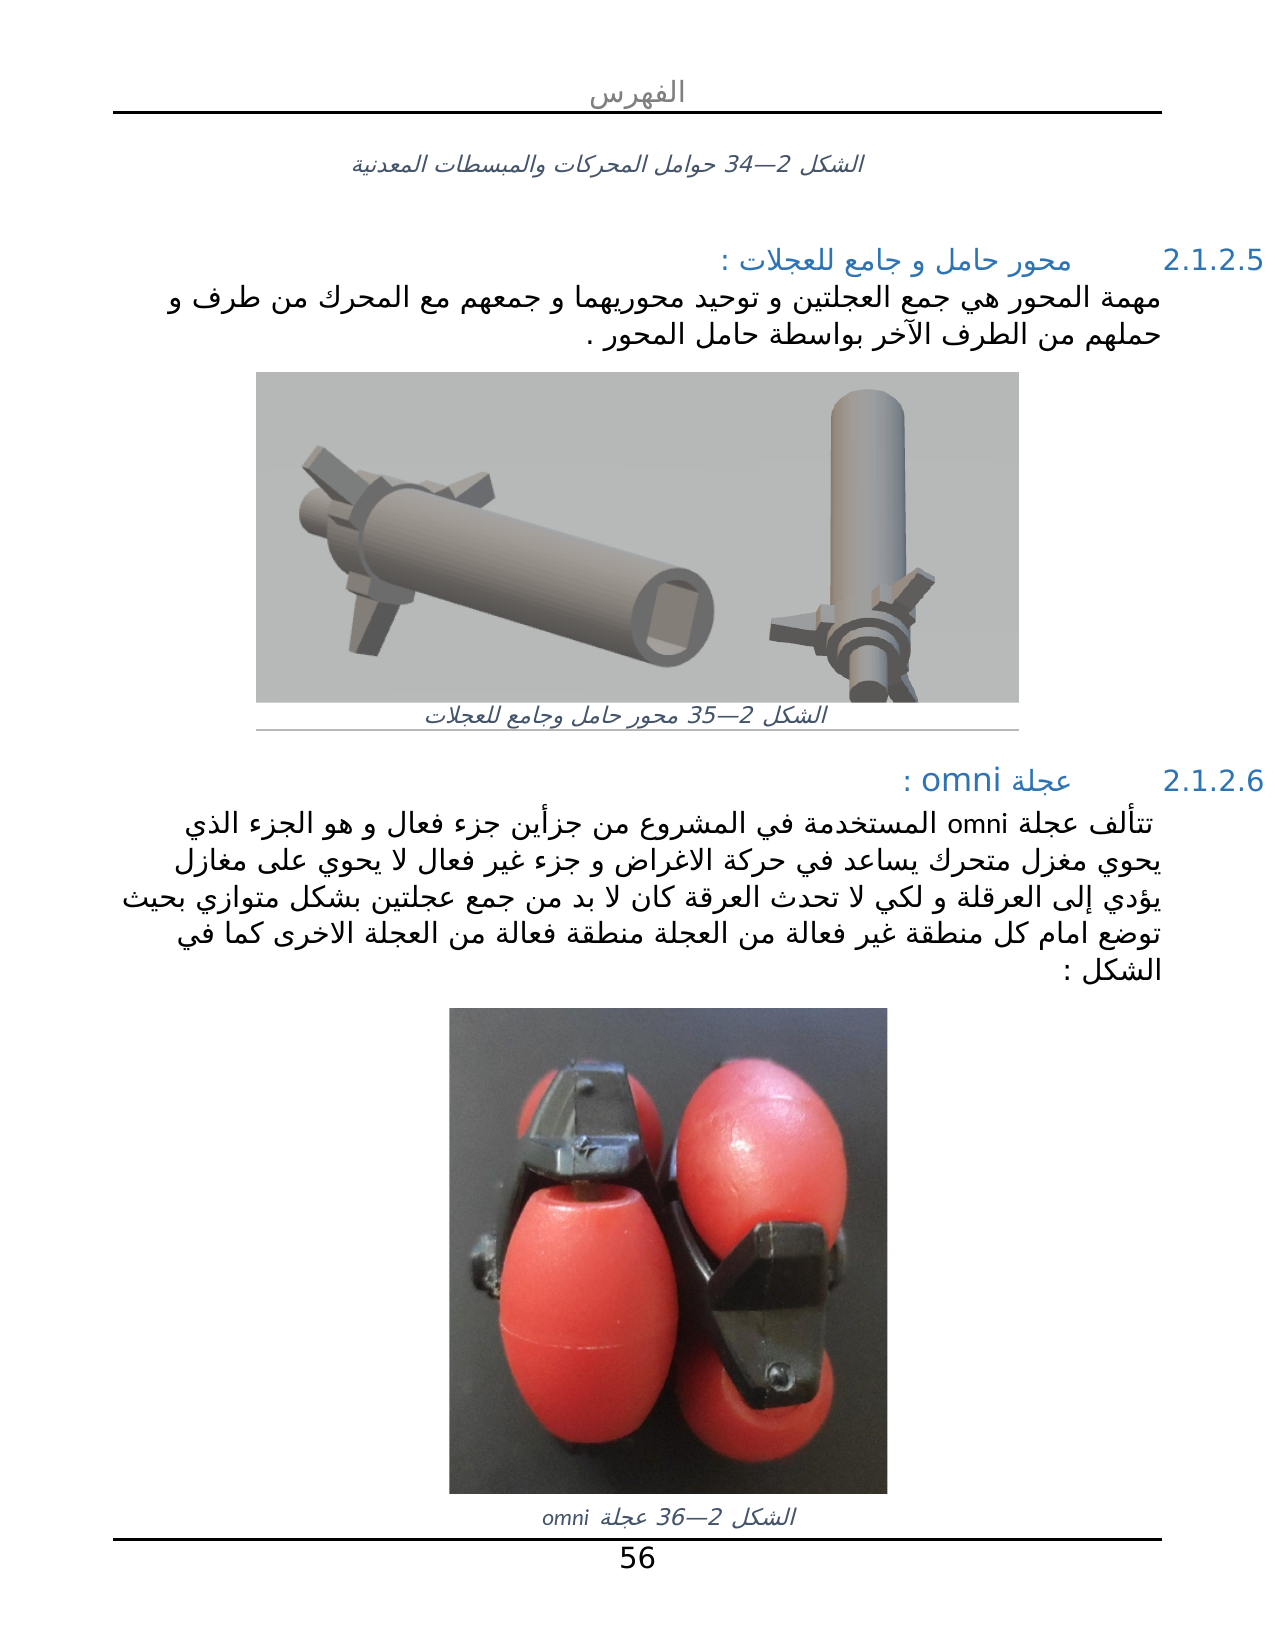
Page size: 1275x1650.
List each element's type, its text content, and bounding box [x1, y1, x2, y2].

text تتألف عجلة omni المستخدمة في المشروع من جزأين جزء فعال و هو الجزء الذي يحوي مغزل متحرك يساعد في حركة الاغراض و جزء غير فعال لا يحوي على مغازل يؤدي إلى العرقلة و لكي لا تحدث العرقة كان لا بد من جمع عجلتين بشكل متوازي بحيث توضع امام كل منطقة غير فعالة من العجلة منطقة فعالة من العجلة الاخرى كما في الشكل : [112, 805, 1162, 987]
subtitle محور حامل و جامع للعجلات : [112, 244, 1162, 278]
picture [449, 1008, 888, 1494]
subtitle عجلة omni : [112, 756, 1162, 801]
text مهمة المحور هي جمع العجلتين و توحيد محوريهما و جمعهم مع المحرك من طرف و حملهم من الطرف الآخر بواسطة حامل المحور . [112, 280, 1162, 351]
picture [256, 372, 1019, 702]
